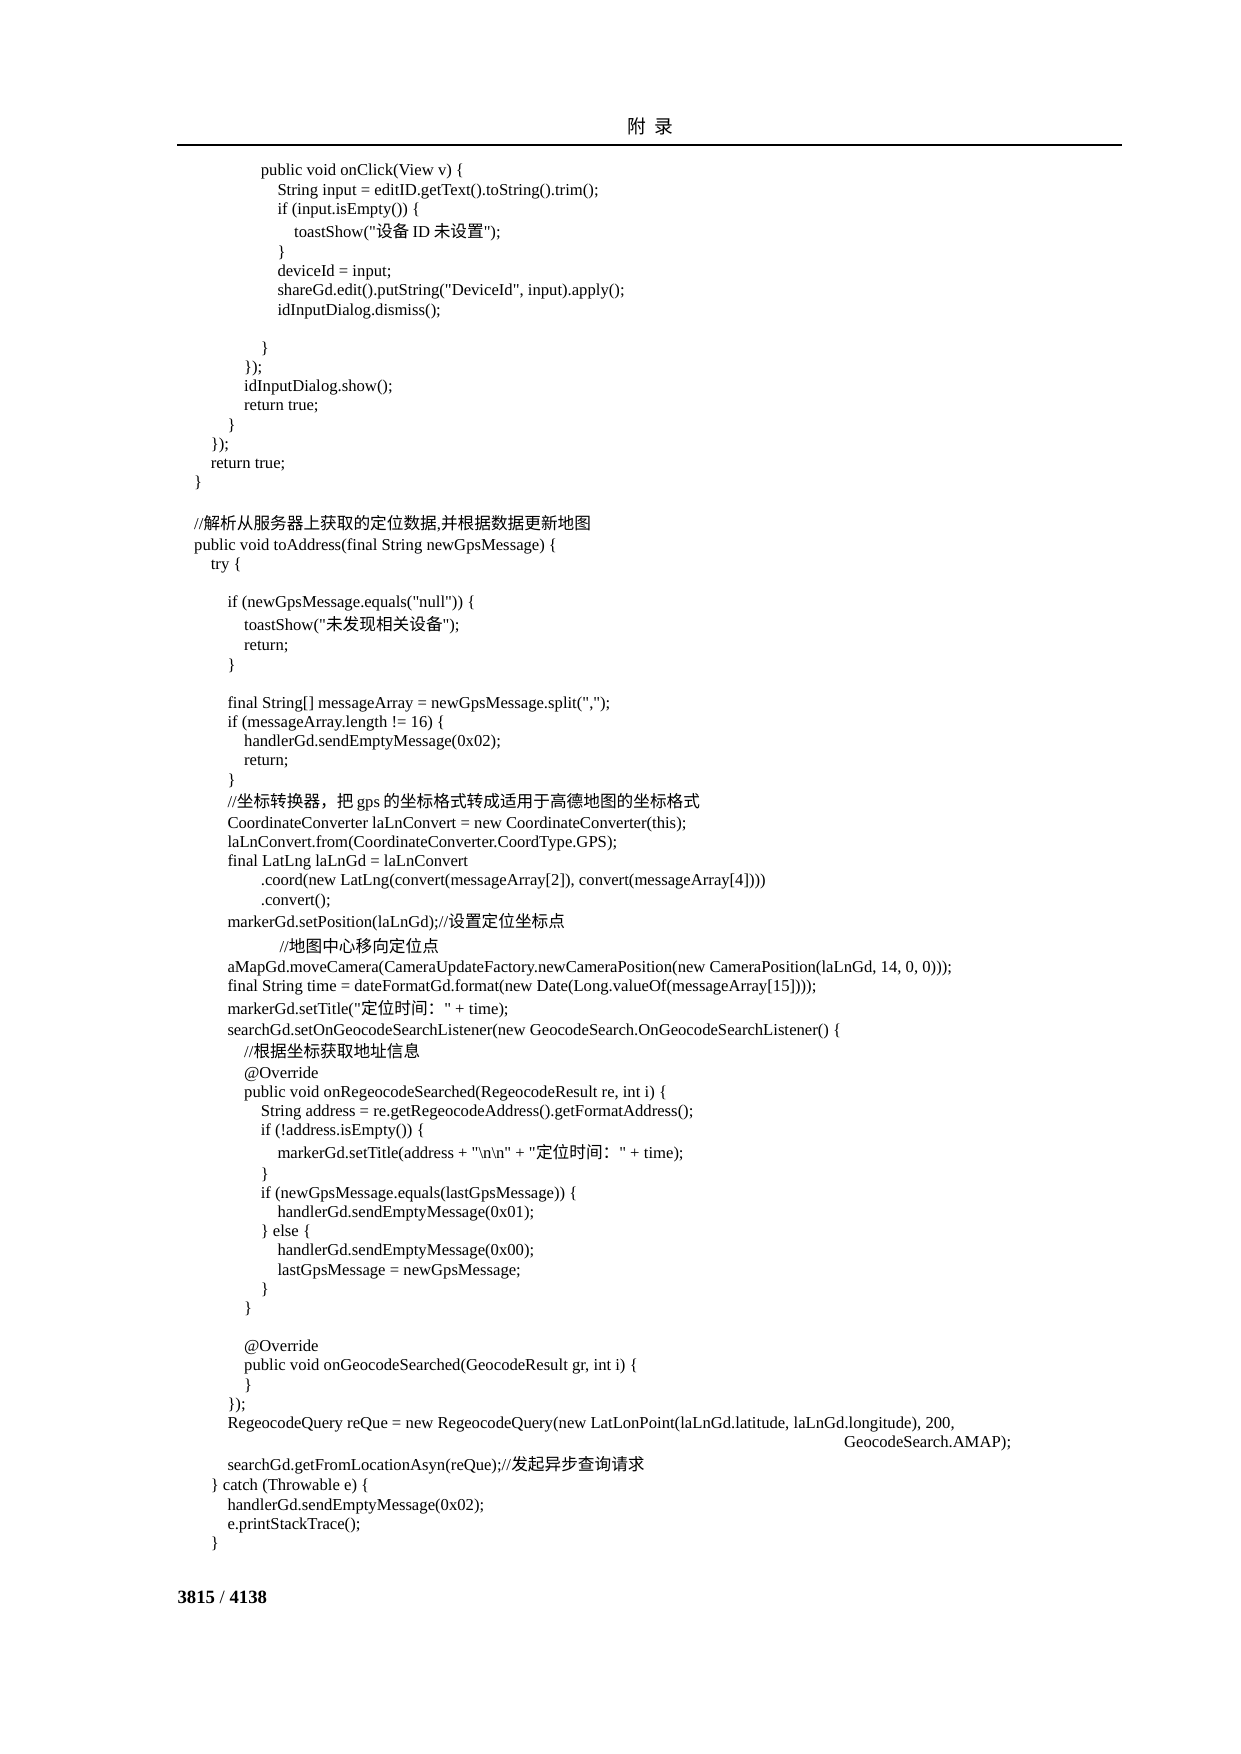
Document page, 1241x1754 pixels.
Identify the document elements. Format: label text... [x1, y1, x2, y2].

text } [177, 242, 1122, 261]
text } [177, 414, 1122, 433]
text aMapGd.moveCamera(CameraUpdateFactory.newCameraPosition(new CameraPosition(laLnGd, 14, 0, 0))); [177, 957, 1122, 976]
text if (!address.isEmpty()) { [177, 1120, 1122, 1139]
text }); [177, 1393, 1122, 1413]
text public void toAddress(final String newGpsMessage) { [177, 534, 1122, 553]
text markerGd.setTitle("定位时间：" + time); [177, 995, 1122, 1019]
text } [177, 338, 1122, 357]
text //地图中心移向定位点 [221, 933, 1122, 957]
text } [177, 1533, 1122, 1552]
text } [177, 1298, 1122, 1317]
text searchGd.getFromLocationAsyn(reQue);//发起异步查询请求 [177, 1451, 1122, 1475]
text final String time = dateFormatGd.format(new Date(Long.valueOf(messageArray[15]))); [177, 976, 1122, 995]
text }); [177, 357, 1122, 376]
text public void onClick(View v) { [177, 160, 1122, 179]
text if (input.isEmpty()) { [177, 198, 1122, 218]
text handlerGd.sendEmptyMessage(0x01); [177, 1202, 1122, 1221]
text //根据坐标获取地址信息 [177, 1038, 1122, 1063]
text .coord(new LatLng(convert(messageArray[2]), convert(messageArray[4]))) [177, 870, 1122, 889]
text idInputDialog.show(); [177, 376, 1122, 395]
text .convert(); [177, 889, 1122, 908]
text } [177, 1374, 1122, 1393]
text lastGpsMessage = newGpsMessage; [177, 1259, 1122, 1278]
text final LatLng laLnGd = laLnConvert [177, 851, 1122, 870]
text handlerGd.sendEmptyMessage(0x02); [177, 731, 1122, 750]
text return true; [177, 395, 1122, 414]
text shareGd.edit().putString("DeviceId", input).apply(); [177, 280, 1122, 299]
text String input = editID.getText().toString().trim(); [177, 179, 1122, 198]
text public void onRegeocodeSearched(RegeocodeResult re, int i) { [177, 1082, 1122, 1101]
text toastShow("未发现相关设备"); [177, 611, 1122, 635]
text if (newGpsMessage.equals("null")) { [177, 592, 1122, 611]
text markerGd.setTitle(address + "\n\n" + "定位时间：" + time); [177, 1139, 1122, 1163]
text searchGd.setOnGeocodeSearchListener(new GeocodeSearch.OnGeocodeSearchListener() { [177, 1019, 1122, 1038]
text @Override [177, 1336, 1122, 1355]
text }); [177, 433, 1122, 453]
text final String[] messageArray = newGpsMessage.split(","); [177, 693, 1122, 712]
text if (messageArray.length != 16) { [177, 712, 1122, 731]
text handlerGd.sendEmptyMessage(0x02); [177, 1494, 1122, 1513]
text return; [177, 635, 1122, 654]
text idInputDialog.dismiss(); [177, 299, 1122, 318]
text } [177, 1278, 1122, 1298]
text RegeocodeQuery reQue = new RegeocodeQuery(new LatLonPoint(laLnGd.latitude, laLnGd.longitude), 200, GeocodeSearch.AMAP); [177, 1413, 1122, 1451]
text return; [177, 750, 1122, 769]
text } [177, 472, 1122, 491]
text e.printStackTrace(); [177, 1513, 1122, 1533]
text if (newGpsMessage.equals(lastGpsMessage)) { [177, 1183, 1122, 1202]
text //解析从服务器上获取的定位数据,并根据数据更新地图 [177, 510, 1122, 534]
text } catch (Throwable e) { [177, 1475, 1122, 1494]
text @Override [177, 1063, 1122, 1082]
text public void onGeocodeSearched(GeocodeResult gr, int i) { [177, 1355, 1122, 1374]
text //坐标转换器，把gps的坐标格式转成适用于高德地图的坐标格式 [177, 788, 1122, 813]
text } [177, 1163, 1122, 1183]
text } [177, 769, 1122, 788]
text return true; [177, 453, 1122, 472]
text handlerGd.sendEmptyMessage(0x00); [177, 1240, 1122, 1259]
text toastShow("设备ID未设置"); [177, 218, 1122, 242]
text String address = re.getRegeocodeAddress().getFormatAddress(); [177, 1101, 1122, 1120]
text } [177, 654, 1122, 673]
text markerGd.setPosition(laLnGd);//设置定位坐标点 [177, 908, 1122, 933]
text deviceId = input; [177, 261, 1122, 280]
text try { [177, 553, 1122, 573]
text CoordinateConverter laLnConvert = new CoordinateConverter(this); [177, 813, 1122, 832]
text laLnConvert.from(CoordinateConverter.CoordType.GPS); [177, 832, 1122, 851]
text } else { [177, 1221, 1122, 1240]
